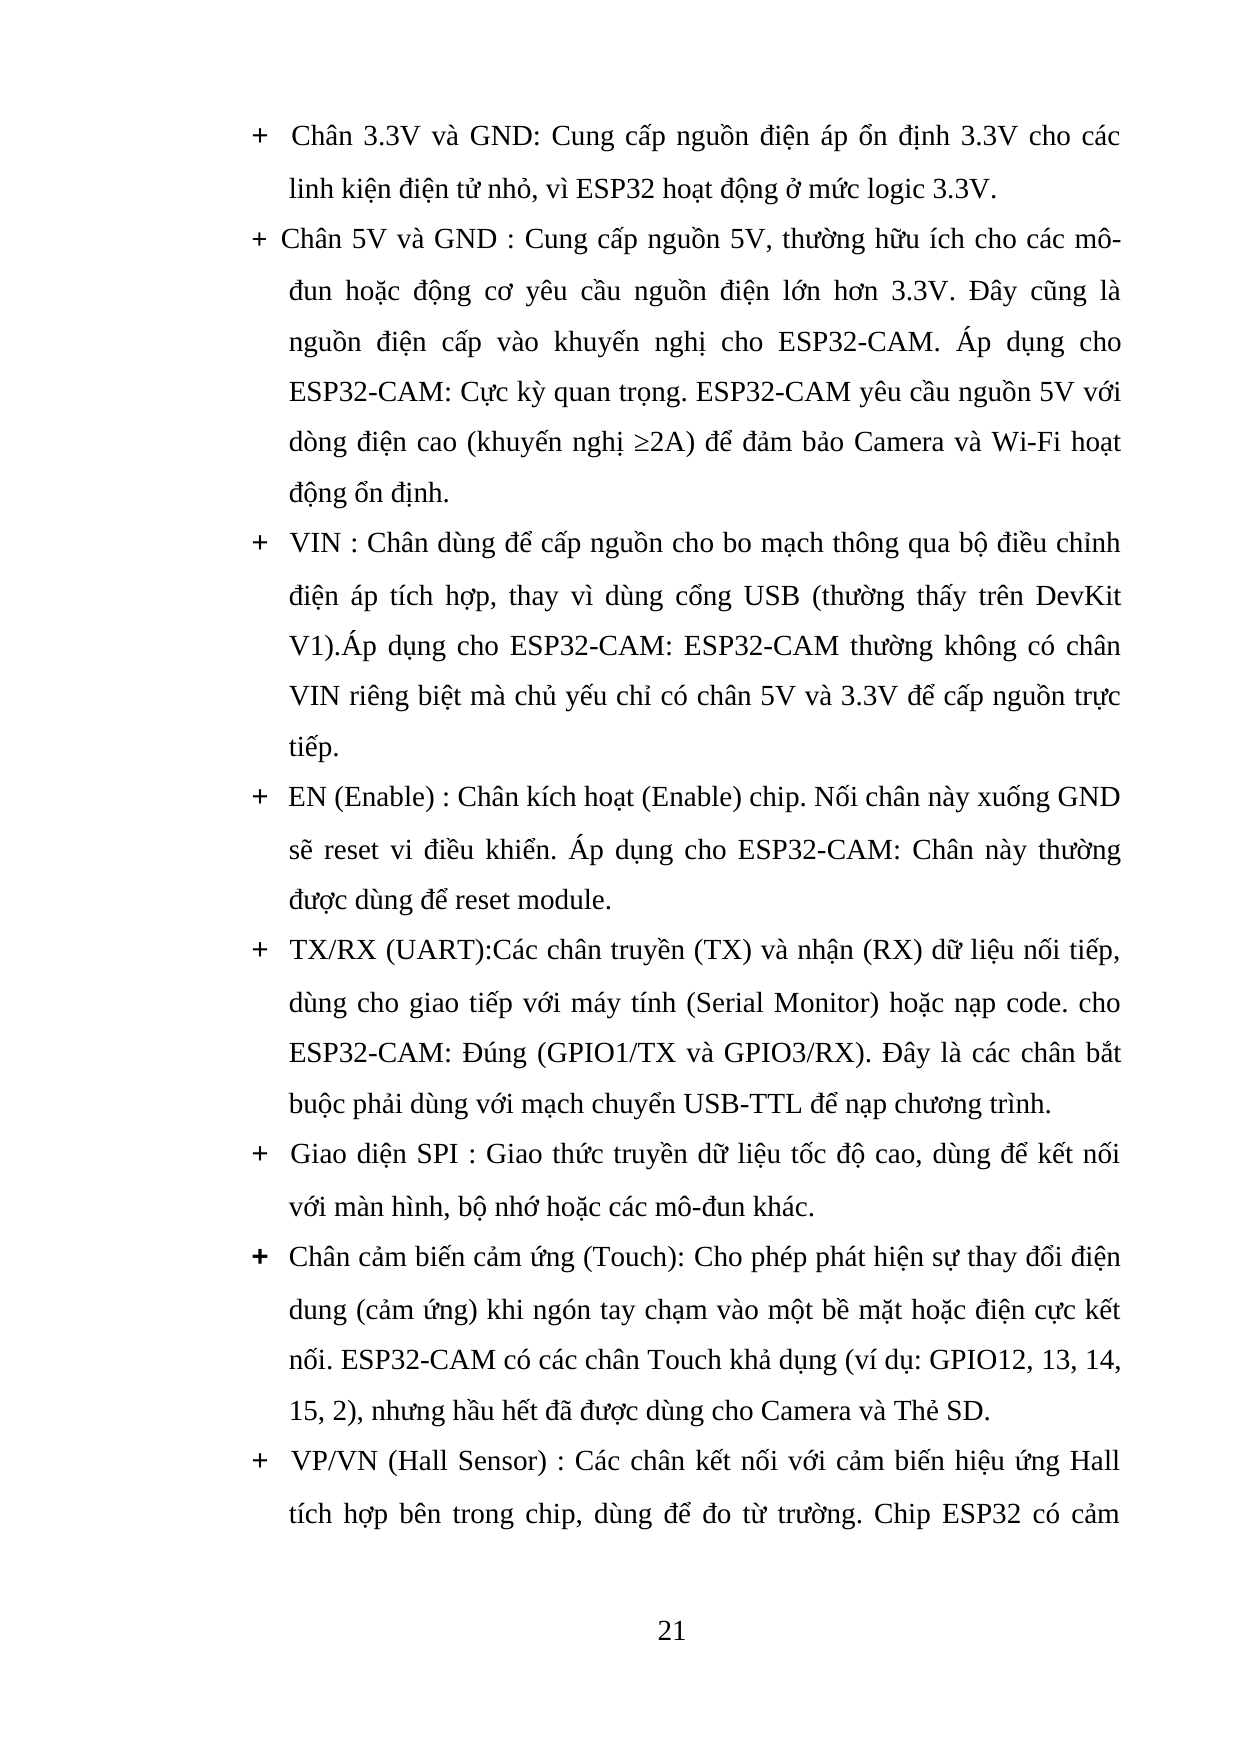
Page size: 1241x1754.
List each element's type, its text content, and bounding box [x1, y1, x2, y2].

text Giao diện SPI : Giao thức truyền dữ liệu tốc độ cao, dùng để kết nối với màn hình, bộ nhớ hoặc các mô-đun khác. [251, 1136, 1122, 1223]
text Chân cảm biến cảm ứng (Touch): Cho phép phát hiện sự thay đổi điện dung (cảm ứng) khi ngón tay chạm vào một bề mặt hoặc điện cực kết nối. ESP32-CAM có các chân Touch khả dụng (ví dụ: GPIO12, 13, 14, 15, 2), nhưng hầu hết đã được dùng cho Camera và Thẻ SD. [251, 1239, 1122, 1426]
text TX/RX (UART):Các chân truyền (TX) và nhận (RX) dữ liệu nối tiếp, dùng cho giao tiếp với máy tính (Serial Monitor) hoặc nạp code. cho ESP32-CAM: Đúng (GPIO1/TX và GPIO3/RX). Đây là các chân bắt buộc phải dùng với mạch chuyển USB-TTL để nạp chương trình. [251, 932, 1122, 1119]
text Chân 3.3V và GND: Cung cấp nguồn điện áp ổn định 3.3V cho các linh kiện điện tử nhỏ, vì ESP32 hoạt động ở mức logic 3.3V. [251, 118, 1122, 204]
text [251, 1443, 1122, 1529]
text EN (Enable) : Chân kích hoạt (Enable) chip. Nối chân này xuống GND sẽ reset vi điều khiển. Áp dụng cho ESP32-CAM: Chân này thường được dùng để reset module. [251, 779, 1122, 916]
text Chân 5V và GND : Cung cấp nguồn 5V, thường hữu ích cho các mô-đun hoặc động cơ yêu cầu nguồn điện lớn hơn 3.3V. Đây cũng là nguồn điện cấp vào khuyến nghị cho ESP32-CAM. Áp dụng cho ESP32-CAM: Cực kỳ quan trọng. ESP32-CAM yêu cầu nguồn 5V với dòng điện cao (khuyến nghị ≥2A) để đảm bảo Camera và Wi-Fi hoạt động ổn định. [251, 221, 1122, 508]
text VIN : Chân dùng để cấp nguồn cho bo mạch thông qua bộ điều chỉnh điện áp tích hợp, thay vì dùng cổng USB (thường thấy trên DevKit V1).Áp dụng cho ESP32-CAM: ESP32-CAM thường không có chân VIN riêng biệt mà chủ yếu chỉ có chân 5V và 3.3V để cấp nguồn trực tiếp. [251, 525, 1122, 762]
